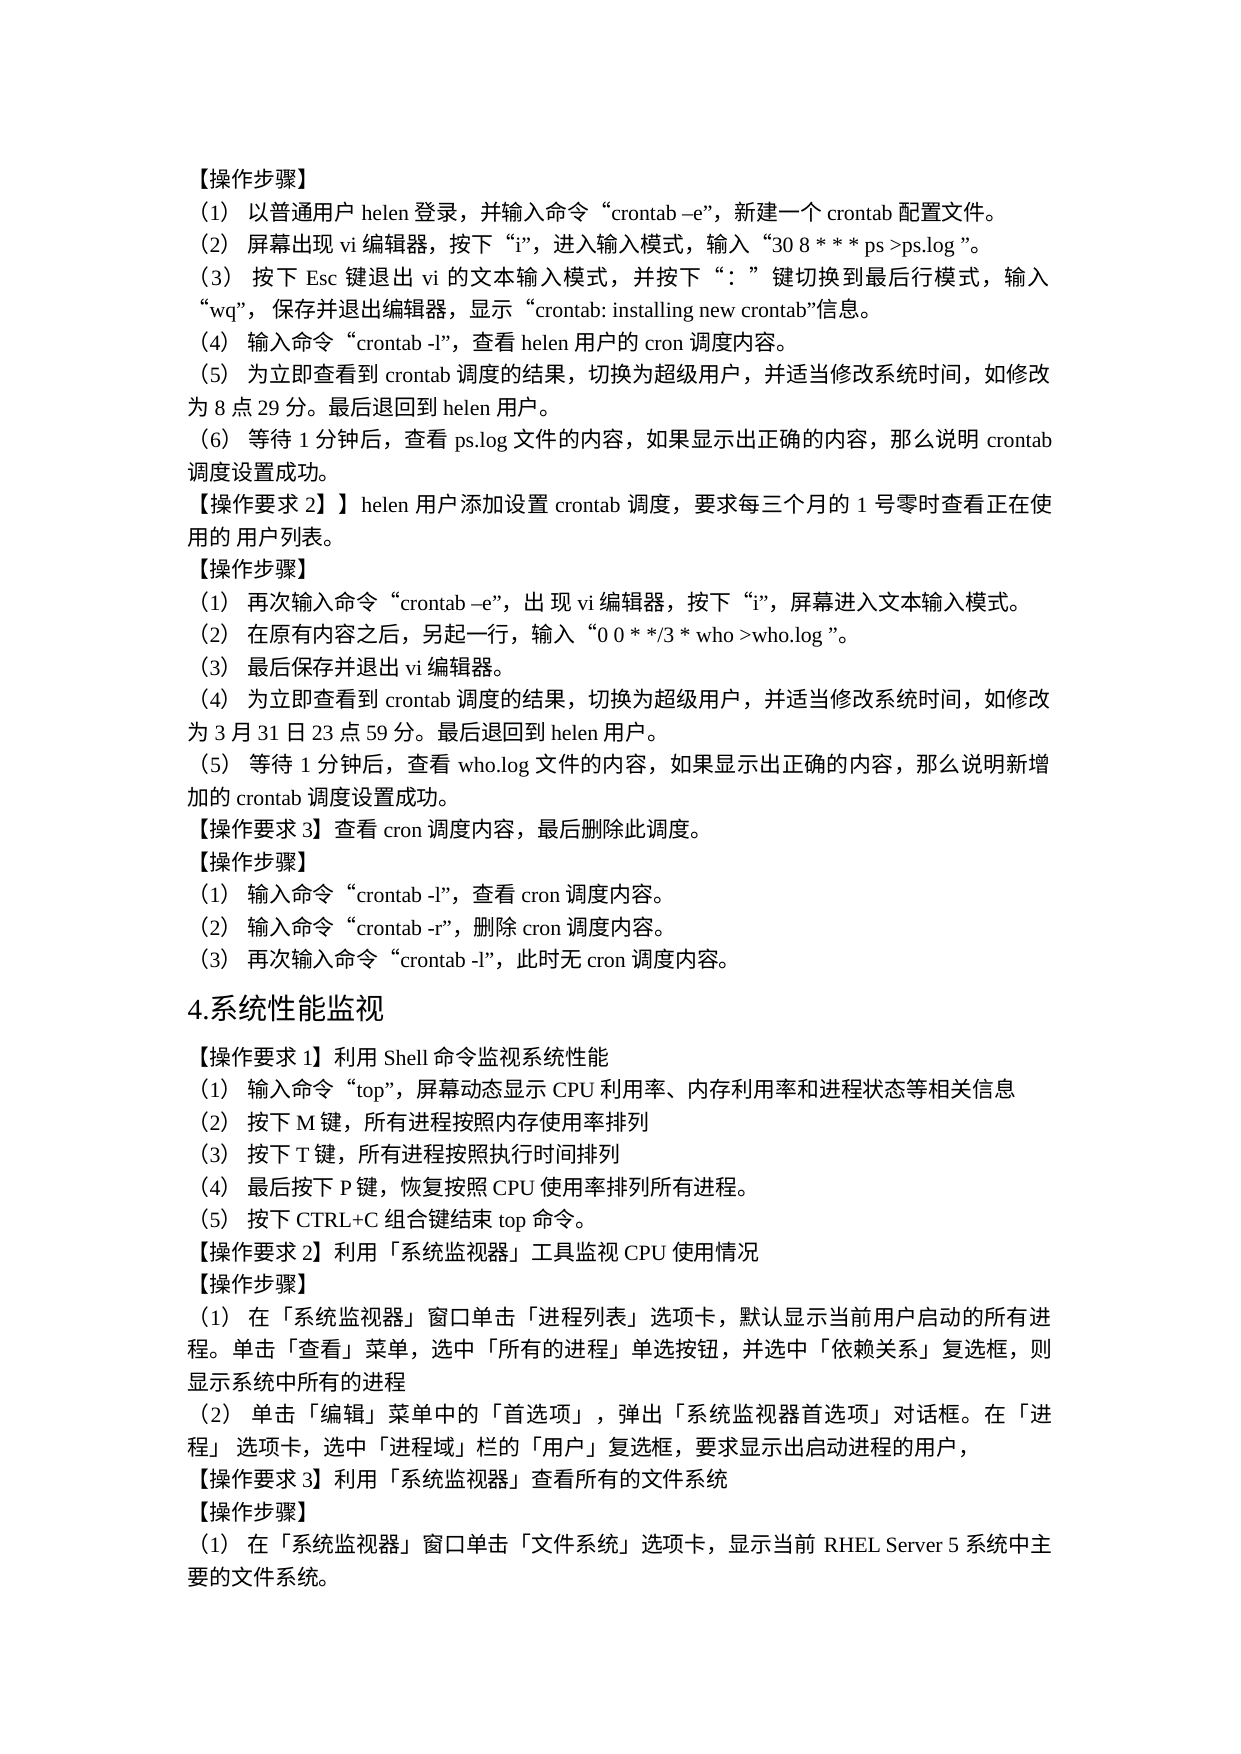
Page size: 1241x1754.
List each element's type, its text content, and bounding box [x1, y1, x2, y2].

text （1） 以普通用户 helen 登录，并输入命令“crontab –e”，新建一个 crontab 配置文件。 [187, 194, 1053, 227]
text （1） 输入命令“top”，屏幕动态显示 CPU 利用率、内存利用率和进程状态等相关信息 [187, 1072, 1053, 1104]
text （4） 为立即查看到 crontab 调度的结果，切换为超级用户，并适当修改系统时间，如修改 为 3 月 31 日 23 点 59 分。最后退回到helen 用户。 [187, 682, 1053, 747]
text 【操作要求 3】查看 cron 调度内容，最后删除此调度。 [187, 812, 1053, 844]
text （2） 输入命令“crontab -r”，删除 cron 调度内容。 [187, 909, 1053, 942]
text （3） 按下 Esc 键退出 vi 的文本输入模式，并按下“：”键切换到最后行模式，输入“wq”， 保存并退出编辑器，显示“crontab: installing new crontab”信息。 [187, 259, 1053, 324]
text （1） 再次输入命令“crontab –e”，出 现 vi 编辑器，按下“i”，屏幕进入文本输入模式。 [187, 584, 1053, 617]
text （3） 按下 T 键，所有进程按照执行时间排列 [187, 1137, 1053, 1169]
text （3） 再次输入命令“crontab -l”，此时无 cron 调度内容。 [187, 942, 1053, 974]
text （5） 为立即查看到 crontab 调度的结果，切换为超级用户，并适当修改系统时间，如修改 为 8 点 29 分。最后退回到 helen 用户。 [187, 357, 1053, 422]
text （2） 按下 M 键，所有进程按照内存使用率排列 [187, 1104, 1053, 1137]
text 【操作要求 2】利用「系统监视器」工具监视 CPU 使用情况 [187, 1234, 1053, 1267]
text （2） 单击「编辑」菜单中的「首选项」，弹出「系统监视器首选项」对话框。在「进程」 选项卡，选中「进程域」栏的「用户」复选框，要求显示出启动进程的用户， [187, 1397, 1053, 1462]
text 【操作要求 3】利用「系统监视器」查看所有的文件系统 [187, 1462, 1053, 1494]
text （2） 屏幕出现 vi 编辑器，按下“i”，进入输入模式，输入“30 8 * * * ps >ps.log ”。 [187, 227, 1053, 259]
text （5） 等待 1 分钟后，查看 who.log 文件的内容，如果显示出正确的内容，那么说明新增 加的 crontab 调度设置成功。 [187, 747, 1053, 812]
text 4.系统性能监视 [187, 974, 1053, 1039]
text 【操作步骤】 [187, 552, 1053, 584]
text （1） 输入命令“crontab -l”，查看 cron 调度内容。 [187, 877, 1053, 909]
text 【操作步骤】 [187, 162, 1053, 194]
text （1） 在「系统监视器」窗口单击「文件系统」选项卡，显示当前 RHEL Server 5 系统中主要的文件系统。 [187, 1527, 1053, 1592]
text 【操作要求 1】利用 Shell 命令监视系统性能 [187, 1039, 1053, 1072]
text 【操作步骤】 [187, 844, 1053, 877]
text （5） 按下 CTRL+C 组合键结束 top 命令。 [187, 1202, 1053, 1234]
text （4） 输入命令“crontab -l”，查看 helen 用户的 cron 调度内容。 [187, 324, 1053, 357]
text 【操作要求 2】】helen 用户添加设置 crontab 调度，要求每三个月的 1 号零时查看正在使用的 用户列表。 [187, 487, 1053, 552]
text 【操作步骤】 [187, 1267, 1053, 1299]
text （4） 最后按下 P 键，恢复按照 CPU 使用率排列所有进程。 [187, 1169, 1053, 1202]
text 【操作步骤】 [187, 1494, 1053, 1527]
text （3） 最后保存并退出 vi 编辑器。 [187, 649, 1053, 682]
text （6） 等待 1 分钟后，查看 ps.log 文件的内容，如果显示出正确的内容，那么说明 crontab 调度设置成功。 [187, 422, 1053, 487]
text （2） 在原有内容之后，另起一行，输入“0 0 * */3 * who >who.log ”。 [187, 617, 1053, 649]
text （1） 在「系统监视器」窗口单击「进程列表」选项卡，默认显示当前用户启动的所有进程。单击「查看」菜单，选中「所有的进程」单选按钮，并选中「依赖关系」复选框，则显示系统中所有的进程 [187, 1299, 1053, 1397]
